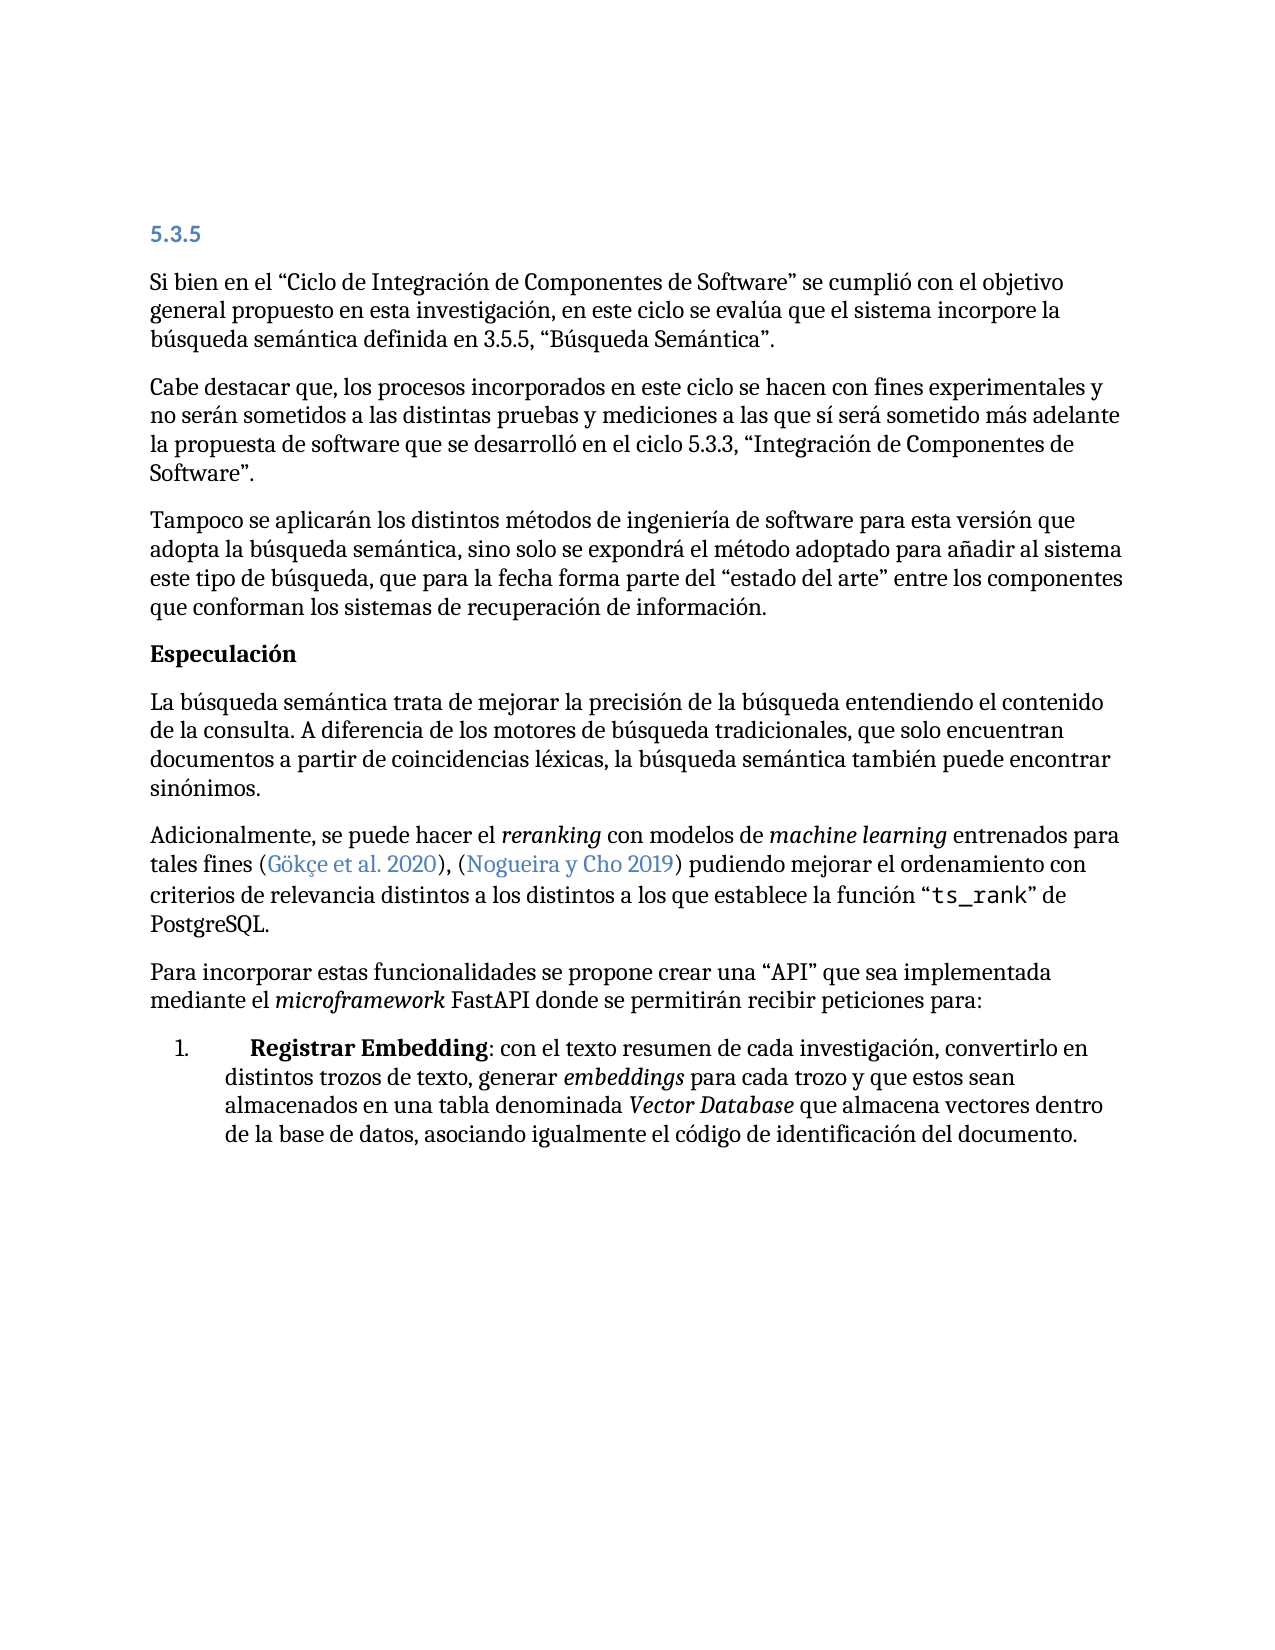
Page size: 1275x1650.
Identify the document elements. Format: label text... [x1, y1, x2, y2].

text Si bien en el “Ciclo de Integración de Componentes de Software” se cumplió con el objetivo general propuesto en esta investigación, en este ciclo se evalúa que el sistema incorpore la búsqueda semántica definida en 3.5.5, “Búsqueda Semántica”. [150, 268, 1125, 354]
text Tampoco se aplicarán los distintos métodos de ingeniería de software para esta versión que adopta la búsqueda semántica, sino solo se expondrá el método adoptado para añadir al sistema este tipo de búsqueda, que para la fecha forma parte del “estado del arte” entre los componentes que conforman los sistemas de recuperación de información. [150, 506, 1125, 621]
text Para incorporar estas funcionalidades se propone crear una “API” que sea implementada mediante el microframework FastAPI donde se permitirán recibir peticiones para: [150, 958, 1125, 1015]
list Registrar Embedding: con el texto resumen de cada investigación, convertirlo en distintos trozos de texto, generar embeddings para cada trozo y que estos sean almacenados en una tabla denominada Vector Database que almacena vectores dentro de la base de datos, asociando igualmente el código de identificación del documento. [175, 1034, 1125, 1149]
text Especulación [150, 640, 1125, 669]
text Cabe destacar que, los procesos incorporados en este ciclo se hacen con fines experimentales y no serán sometidos a las distintas pruebas y mediciones a las que sí será sometido más adelante la propuesta de software que se desarrolló en el ciclo 5.3.3, “Integración de Componentes de Software”. [150, 373, 1125, 488]
subtitle 5.3.5 Ciclo Buscador Semántico [150, 218, 1125, 249]
text La búsqueda semántica trata de mejorar la precisión de la búsqueda entendiendo el contenido de la consulta. A diferencia de los motores de búsqueda tradicionales, que solo encuentran documentos a partir de coincidencias léxicas, la búsqueda semántica también puede encontrar sinónimos. [150, 688, 1125, 803]
text Adicionalmente, se puede hacer el reranking con modelos de machine learning entrenados para tales fines (Gökçe et al. 2020), (Nogueira y Cho 2019) pudiendo mejorar el ordenamiento con criterios de relevancia distintos a los distintos a los que establece la función “ts_rank” de PostgreSQL. [150, 821, 1125, 939]
